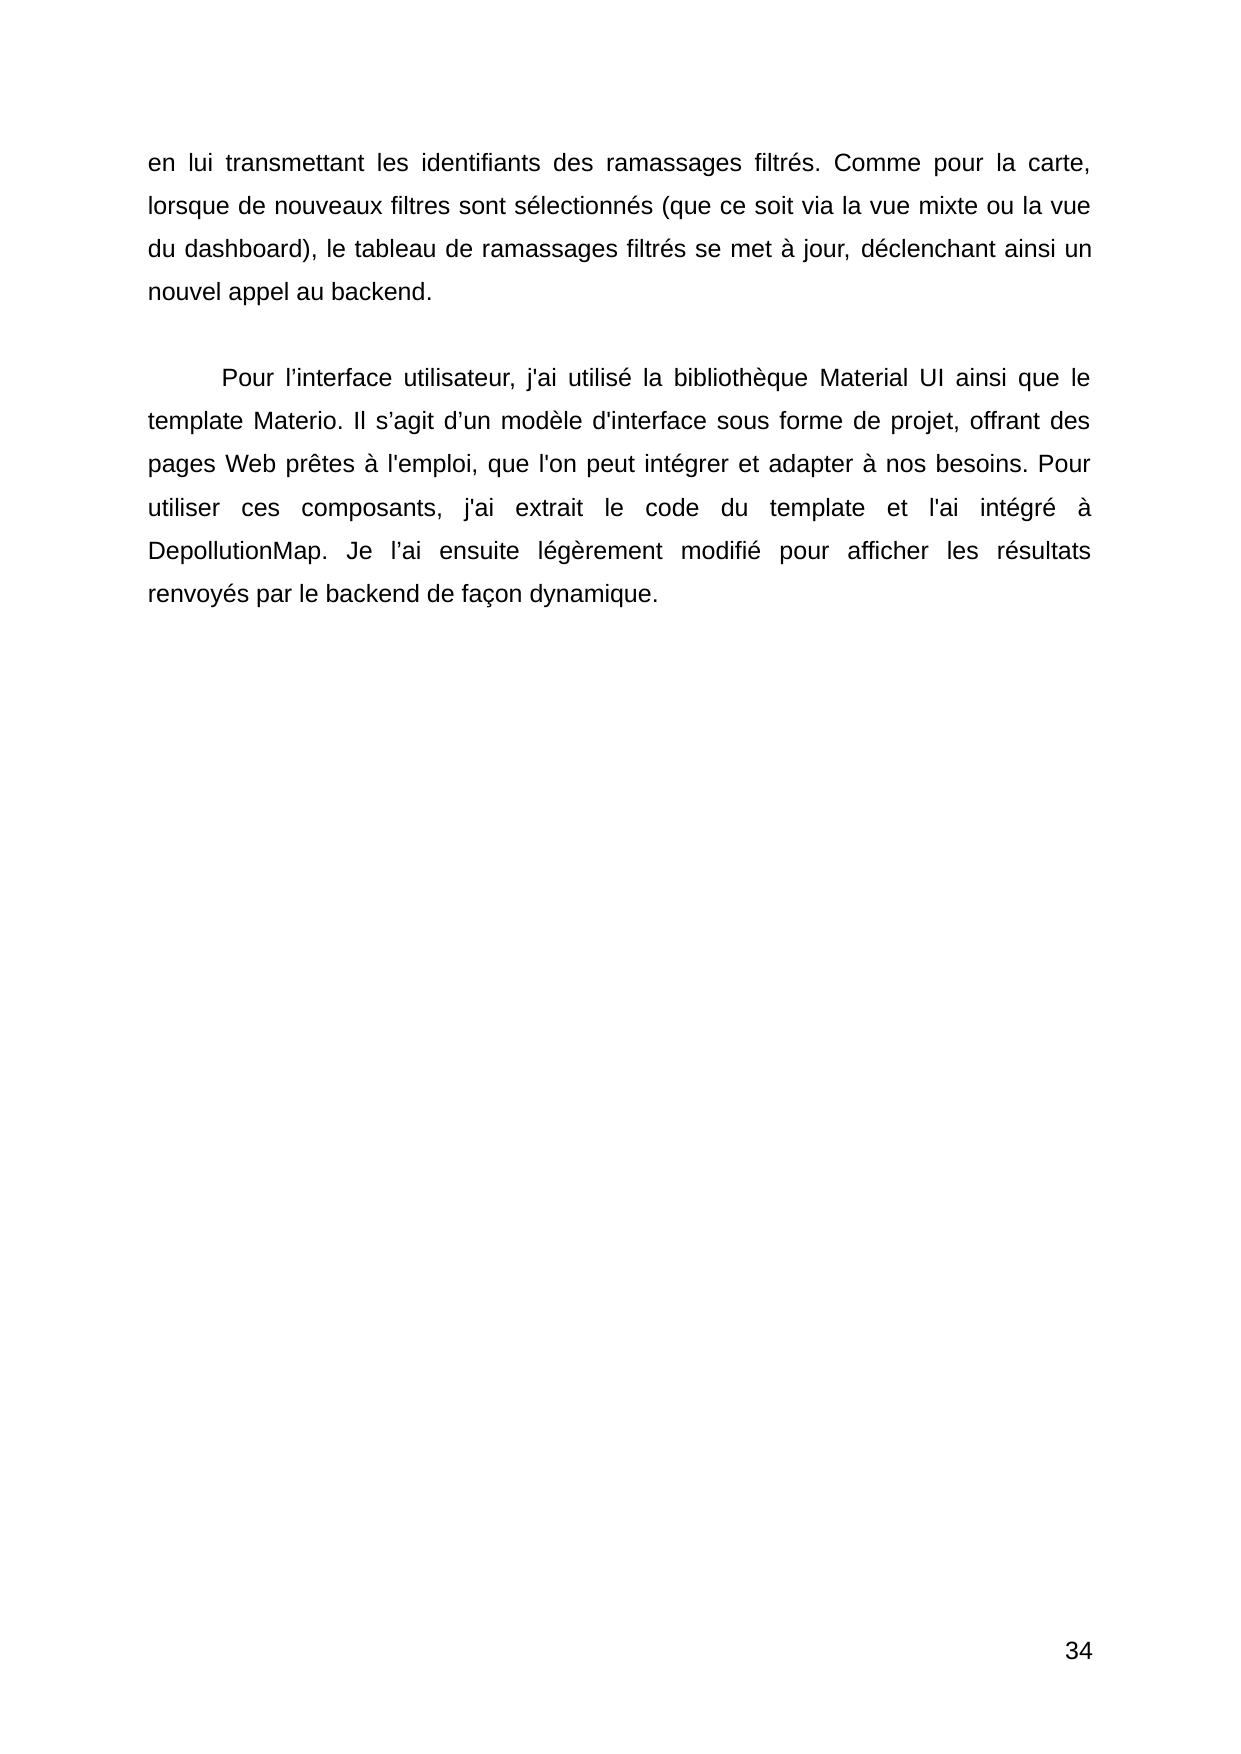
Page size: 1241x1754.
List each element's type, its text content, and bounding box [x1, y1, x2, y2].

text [148, 148, 1093, 306]
text Pour l’interface utilisateur, j'ai utilisé la bibliothèque Material UI ainsi que le template Materio. Il s’agit d’un modèle d'interface sous forme de projet, offrant des pages Web prêtes à l'emploi, que l'on peut intégrer et adapter à nos besoins. Pour utiliser ces composants, j'ai extrait le code du template et l'ai intégré à DepollutionMap. Je l’ai ensuite légèrement modifié pour afficher les résultats renvoyés par le backend de façon dynamique. [148, 363, 1093, 608]
